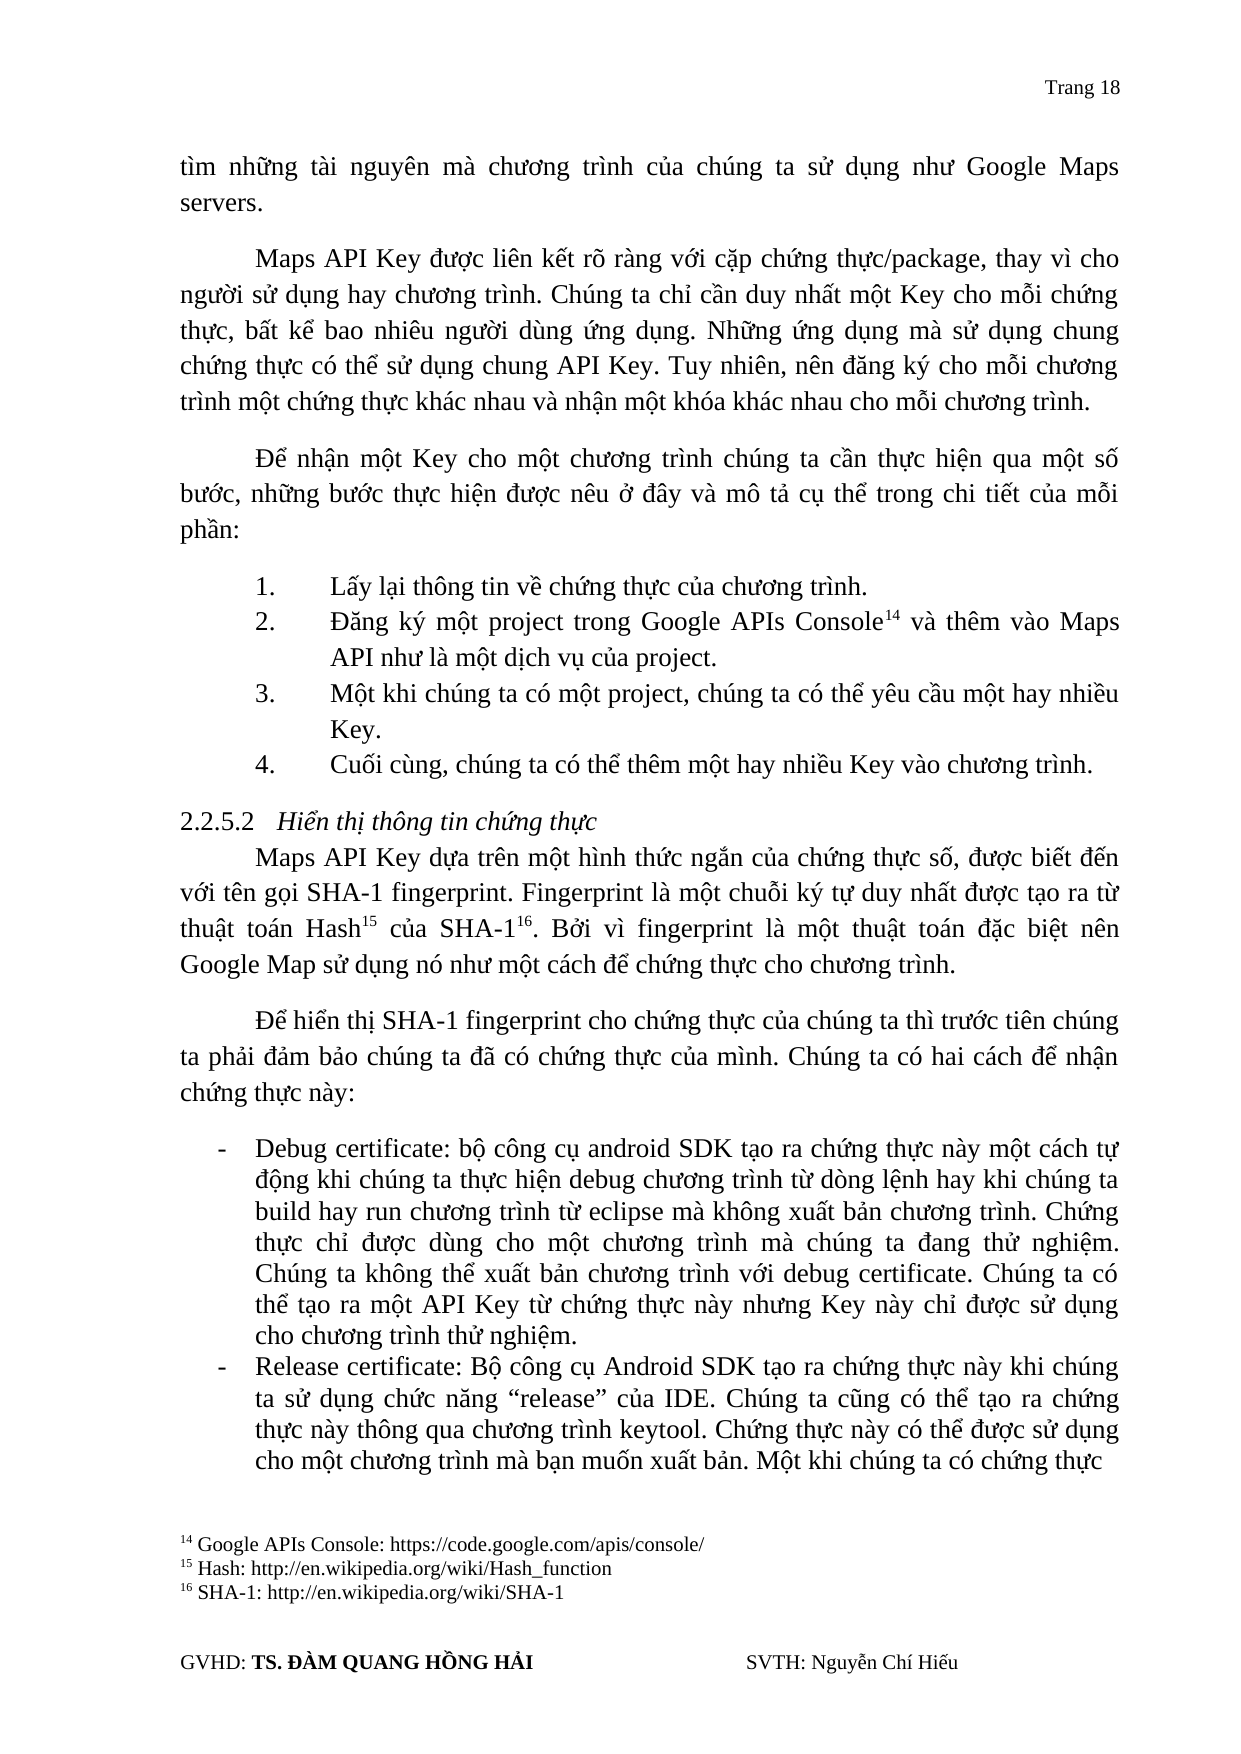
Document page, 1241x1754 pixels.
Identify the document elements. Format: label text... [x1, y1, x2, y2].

text Maps API Key dựa trên một hình thức ngắn của chứng thực số, được biết đến với tên gọi SHA-1 fingerprint. Fingerprint là một chuỗi ký tự duy nhất được tạo ra từ thuật toán Hash của SHA-1. Bởi vì fingerprint là một thuật toán đặc biệt nên Google Map sử dụng nó như một cách để chứng thực cho chương trình. [180, 841, 1120, 979]
list Một khi chúng ta có một project, chúng ta có thể yêu cầu một hay nhiều Key. [255, 677, 1120, 744]
text Để hiển thị SHA-1 fingerprint cho chứng thực của chúng ta thì trước tiên chúng ta phải đảm bảo chúng ta đã có chứng thực của mình. Chúng ta có hai cách để nhận chứng thực này: [180, 1004, 1120, 1107]
list Lấy lại thông tin về chứng thực của chương trình. [255, 570, 1120, 601]
text Maps API Key được liên kết rõ ràng với cặp chứng thực/package, thay vì cho người sử dụng hay chương trình. Chúng ta chỉ cần duy nhất một Key cho mỗi chứng thực, bất kể bao nhiêu người dùng ứng dụng. Những ứng dụng mà sử dụng chung chứng thực có thể sử dụng chung API Key. Tuy nhiên, nên đăng ký cho mỗi chương trình một chứng thực khác nhau và nhận một khóa khác nhau cho mỗi chương trình. [180, 242, 1120, 416]
list Release certificate: Bộ công cụ Android SDK tạo ra chứng thực này khi chúng ta sử dụng chức năng “release” của IDE. Chúng ta cũng có thể tạo ra chứng thực này thông qua chương trình keytool. Chứng thực này có thể được sử dụng cho một chương trình mà bạn muốn xuất bản. Một khi chúng ta có chứng thực [217, 1351, 1120, 1475]
list Đăng ký một project trong Google APIs Console và thêm vào Maps API như là một dịch vụ của project. [255, 606, 1120, 672]
list Debug certificate: bộ công cụ android SDK tạo ra chứng thực này một cách tự động khi chúng ta thực hiện debug chương trình từ dòng lệnh hay khi chúng ta build hay run chương trình từ eclipse mà không xuất bản chương trình. Chứng thực chỉ được dùng cho một chương trình mà chúng ta đang thử nghiệm. Chúng ta không thể xuất bản chương trình với debug certificate. Chúng ta có thể tạo ra một API Key từ chứng thực này nhưng Key này chỉ được sử dụng cho chương trình thử nghiệm. [217, 1132, 1120, 1351]
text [180, 150, 1120, 217]
list Cuối cùng, chúng ta có thể thêm một hay nhiều Key vào chương trình. [255, 748, 1120, 779]
text Để nhận một Key cho một chương trình chúng ta cần thực hiện qua một số bước, những bước thực hiện được nêu ở đây và mô tả cụ thể trong chi tiết của mỗi phần: [180, 442, 1120, 544]
subtitle Hiển thị thông tin chứng thực [180, 805, 1120, 836]
